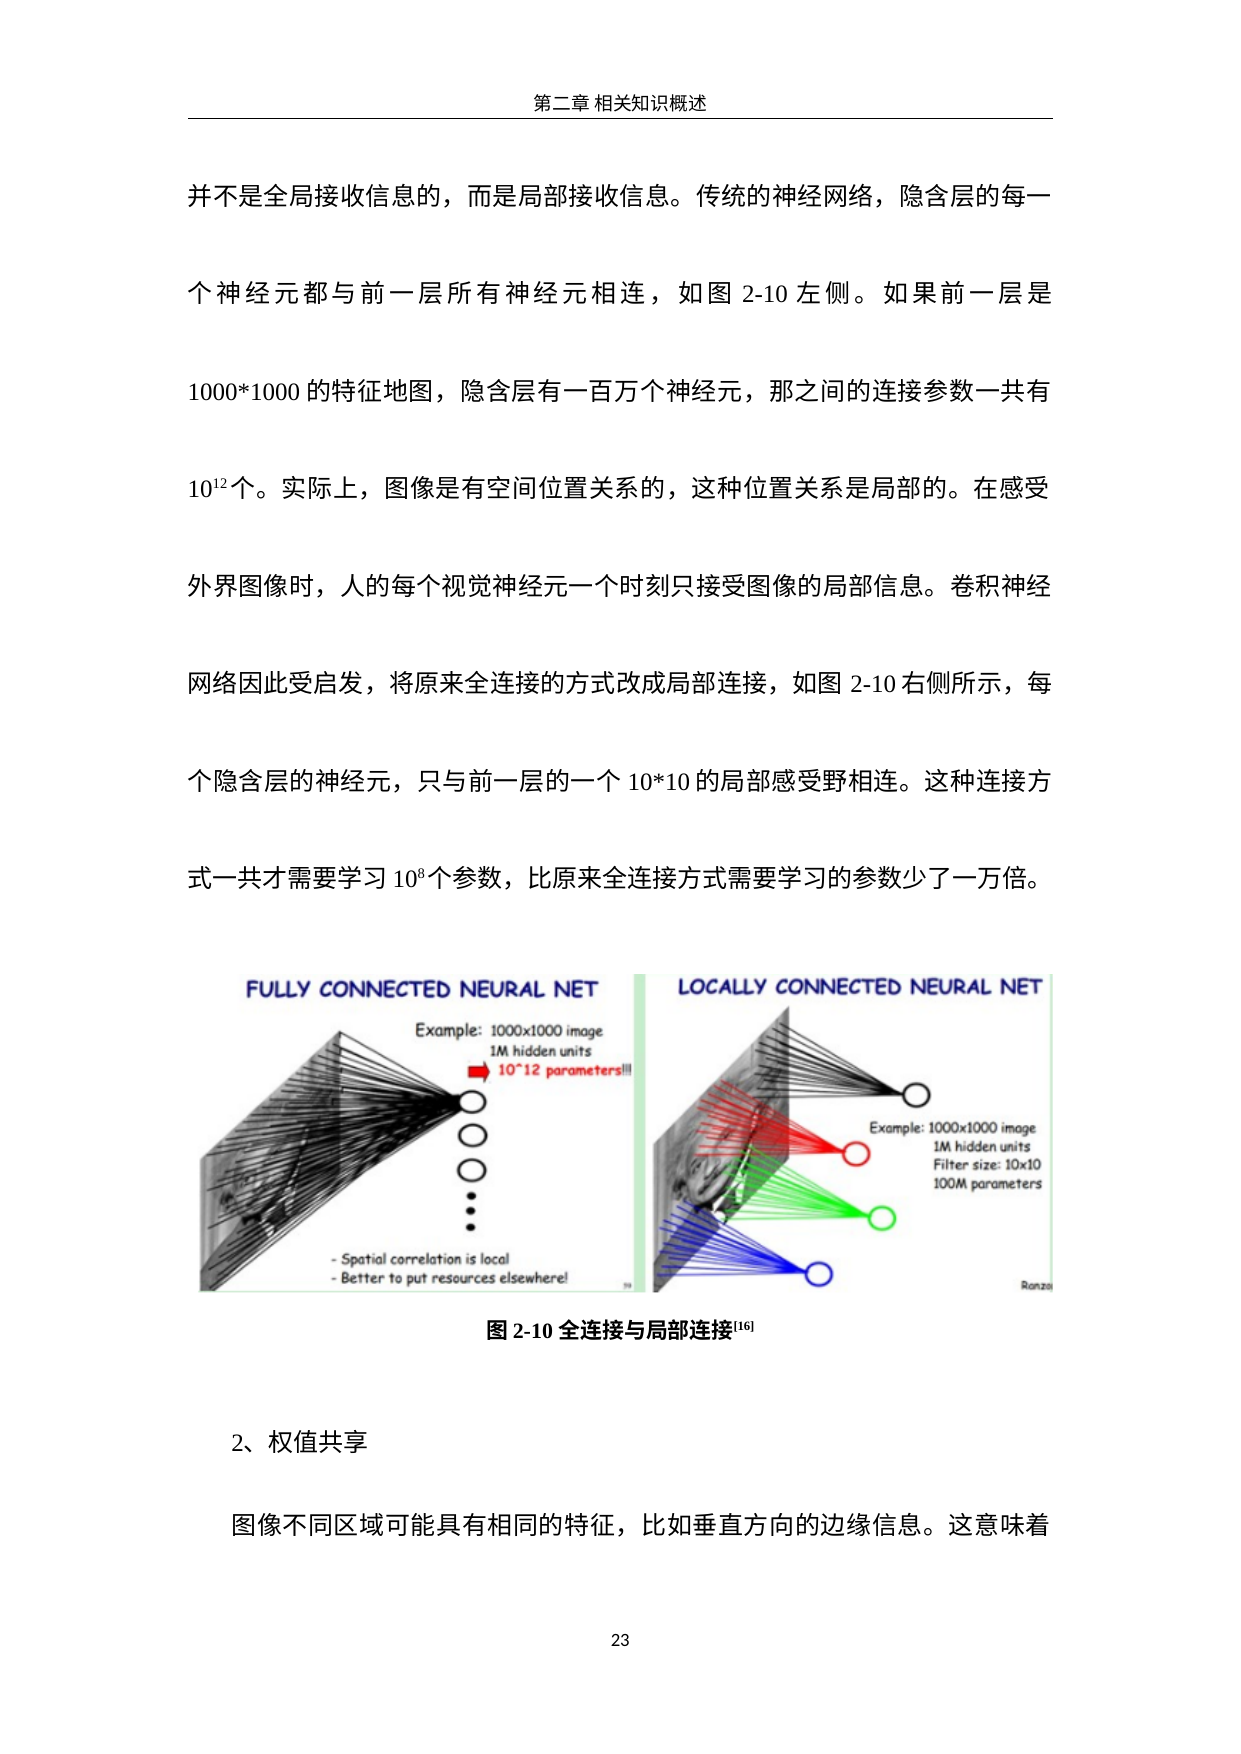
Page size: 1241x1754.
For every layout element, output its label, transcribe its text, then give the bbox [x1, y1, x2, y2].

picture [187, 974, 1053, 1294]
text 图 2-10 全连接与局部连接[16] [187, 1313, 1053, 1345]
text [187, 1491, 1053, 1556]
text 2、权值共享 [187, 1408, 1053, 1473]
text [187, 162, 1053, 909]
